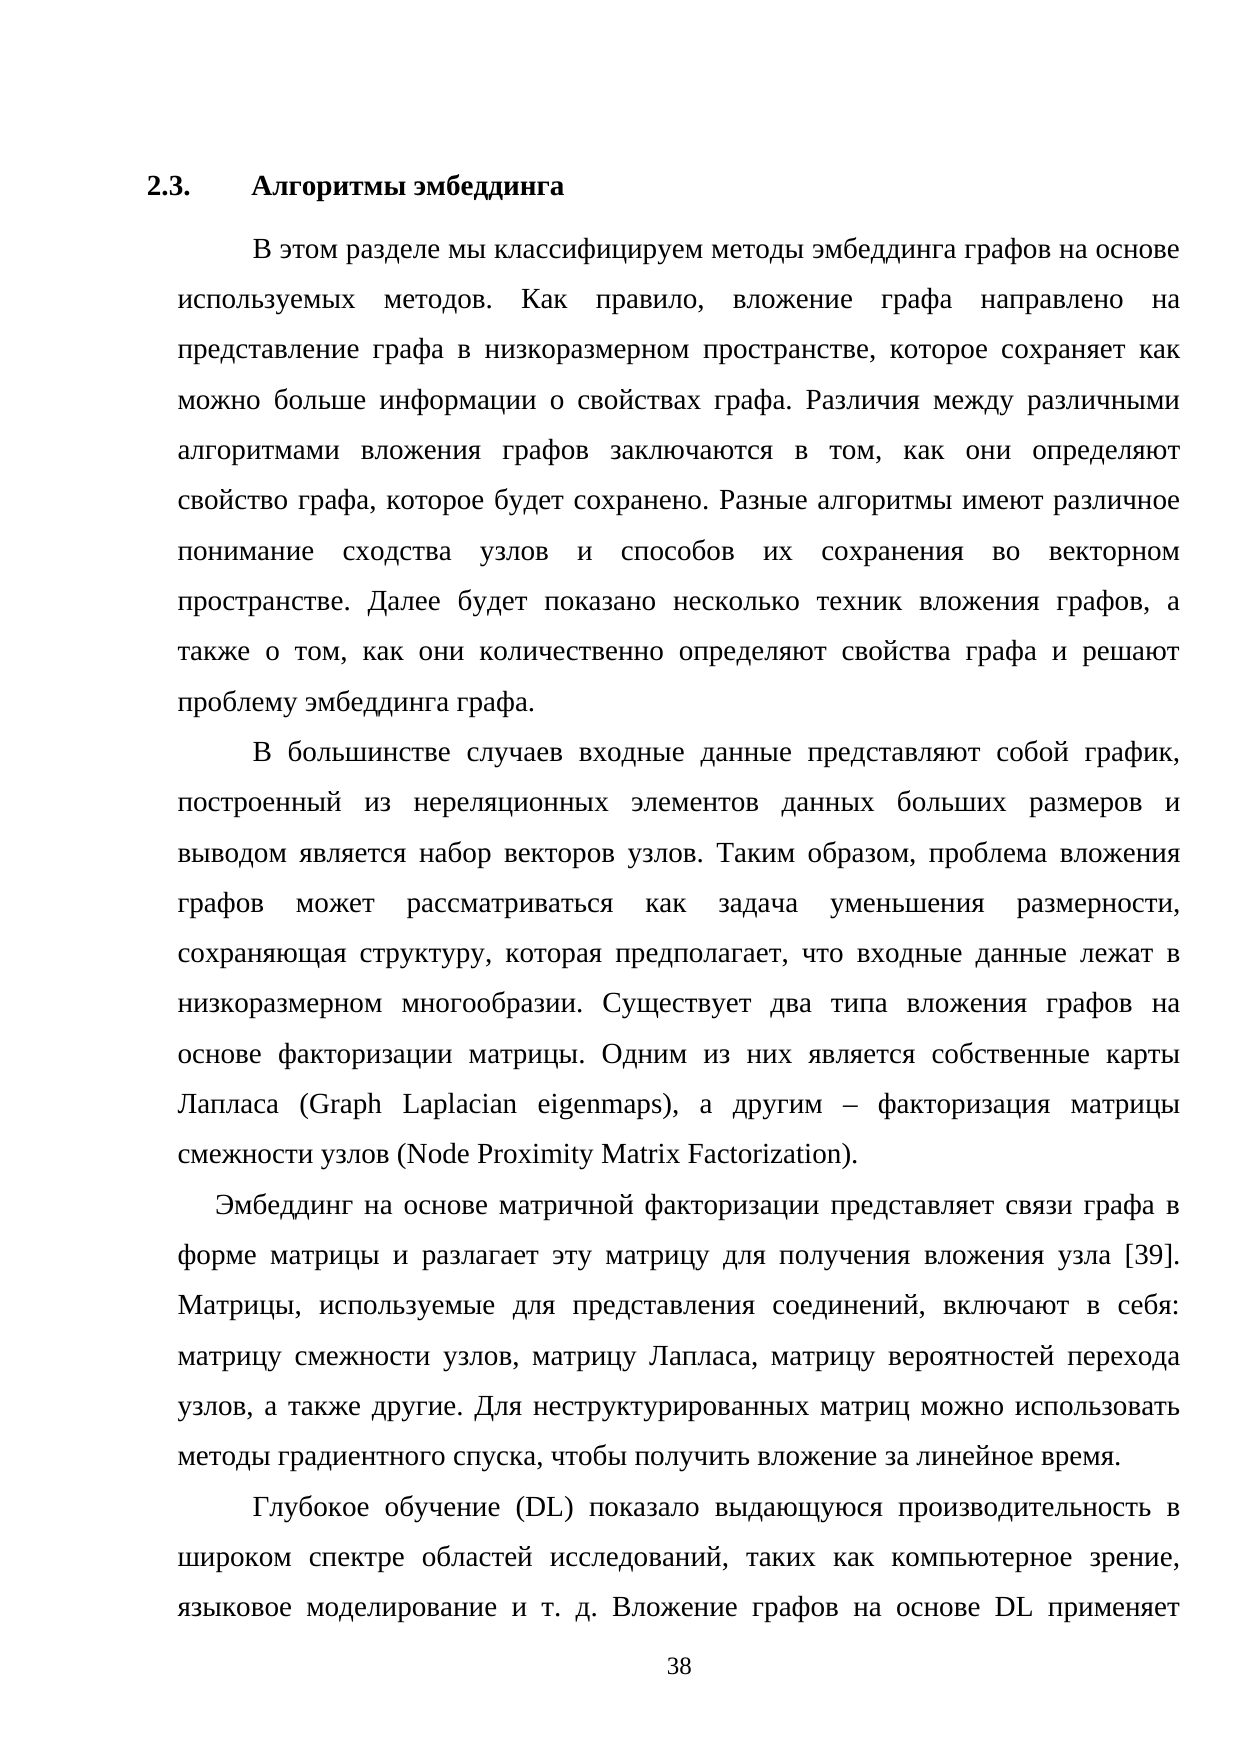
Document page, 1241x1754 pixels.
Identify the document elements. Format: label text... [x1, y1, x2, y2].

text Эмбеддинг на основе матричной факторизации представляет связи графа в форме матрицы и разлагает эту матрицу для получения вложения узла [39]. Матрицы, используемые для представления соединений, включают в себя: матрицу смежности узлов, матрицу Лапласа, матрицу вероятностей перехода узлов, а также другие. Для неструктурированных матриц можно использовать методы градиентного спуска, чтобы получить вложение за линейное время. [177, 1187, 1181, 1472]
subtitle Алгоритмы эмбеддинга [147, 168, 1181, 202]
text В большинстве случаев входные данные представляют собой график, построенный из нереляционных элементов данных больших размеров и выводом является набор векторов узлов. Таким образом, проблема вложения графов может рассматриваться как задача уменьшения размерности, сохраняющая структуру, которая предполагает, что входные данные лежат в низкоразмерном многообразии. Существует два типа вложения графов на основе факторизации матрицы. Одним из них является собственные карты Лапласа (Graph Laplacian eigenmaps), а другим – факторизация матрицы смежности узлов (Node Proximity Matrix Factorization). [177, 734, 1181, 1170]
text В этом разделе мы классифицируем методы эмбеддинга графов на основе используемых методов. Как правило, вложение графа направлено на представление графа в низкоразмерном пространстве, которое сохраняет как можно больше информации о свойствах графа. Различия между различными алгоритмами вложения графов заключаются в том, как они определяют свойство графа, которое будет сохранено. Разные алгоритмы имеют различное понимание сходства узлов и способов их сохранения во векторном пространстве. Далее будет показано несколько техник вложения графов, а также о том, как они количественно определяют свойства графа и решают проблему эмбеддинга графа. [177, 231, 1181, 717]
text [177, 1489, 1181, 1623]
